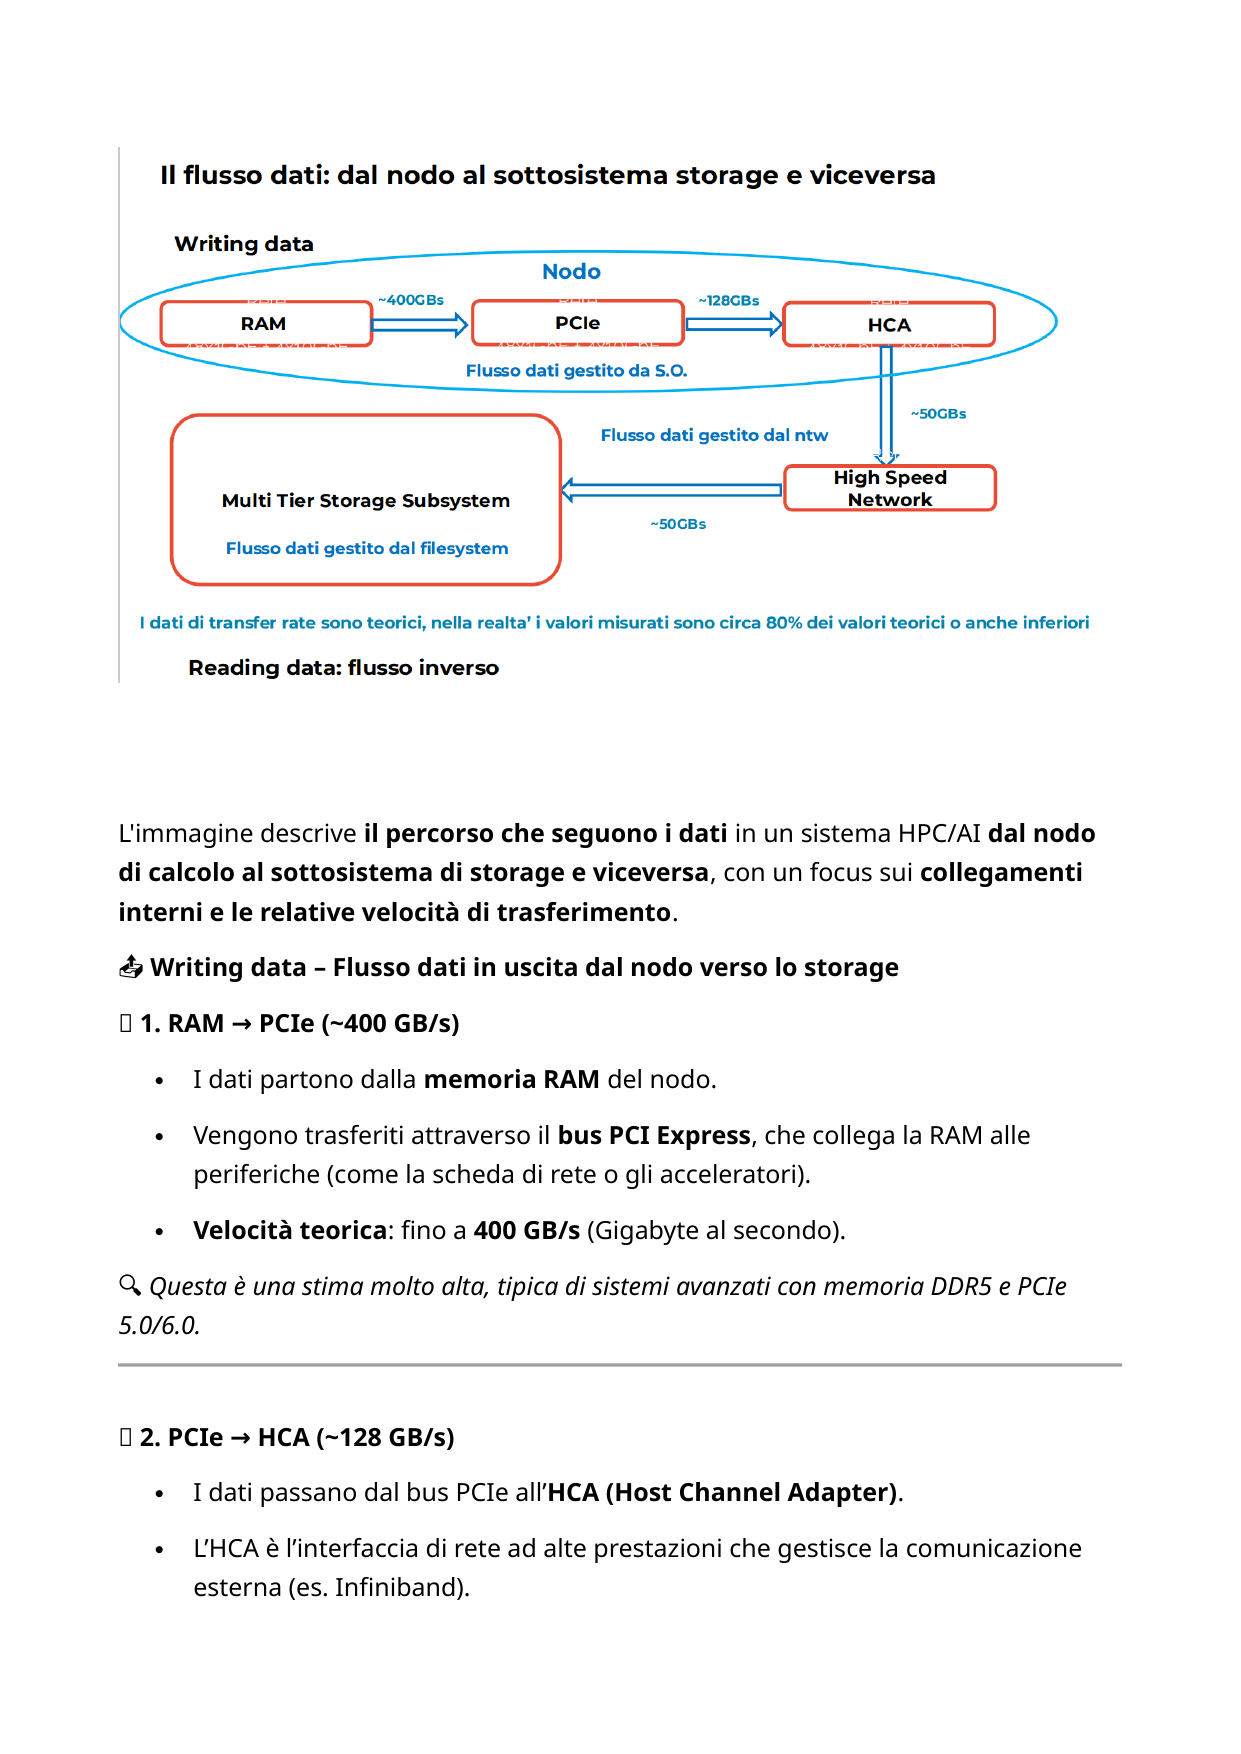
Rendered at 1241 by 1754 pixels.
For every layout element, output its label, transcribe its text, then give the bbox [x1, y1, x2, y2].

text L'immagine descrive il percorso che seguono i dati in un sistema HPC/AI dal nodo di calcolo al sottosistema di storage e viceversa, con un focus sui collegamenti interni e le relative velocità di trasferimento. [118, 816, 1122, 928]
list L’HCA è l’interfaccia di rete ad alte prestazioni che gestisce la comunicazione esterna (es. Infiniband). [156, 1531, 1122, 1604]
list I dati passano dal bus PCIe all’HCA (Host Channel Adapter). [156, 1475, 1122, 1509]
list Velocità teorica: fino a 400 GB/s (Gigabyte al secondo). [156, 1213, 1122, 1247]
list I dati partono dalla memoria RAM del nodo. [156, 1062, 1122, 1096]
text 🔍 Questa è una stima molto alta, tipica di sistemi avanzati con memoria DDR5 e PCIe 5.0/6.0. [118, 1268, 1122, 1342]
text 🔷 2. PCIe → HCA (~128 GB/s) [118, 1419, 1122, 1453]
picture [118, 147, 1123, 683]
text 📤 Writing data – Flusso dati in uscita dal nodo verso lo storage [118, 950, 1122, 984]
list Vengono trasferiti attraverso il bus PCI Express, che collega la RAM alle periferiche (come la scheda di rete o gli acceleratori). [156, 1118, 1122, 1191]
text 🔷 1. RAM → PCIe (~400 GB/s) [118, 1006, 1122, 1040]
